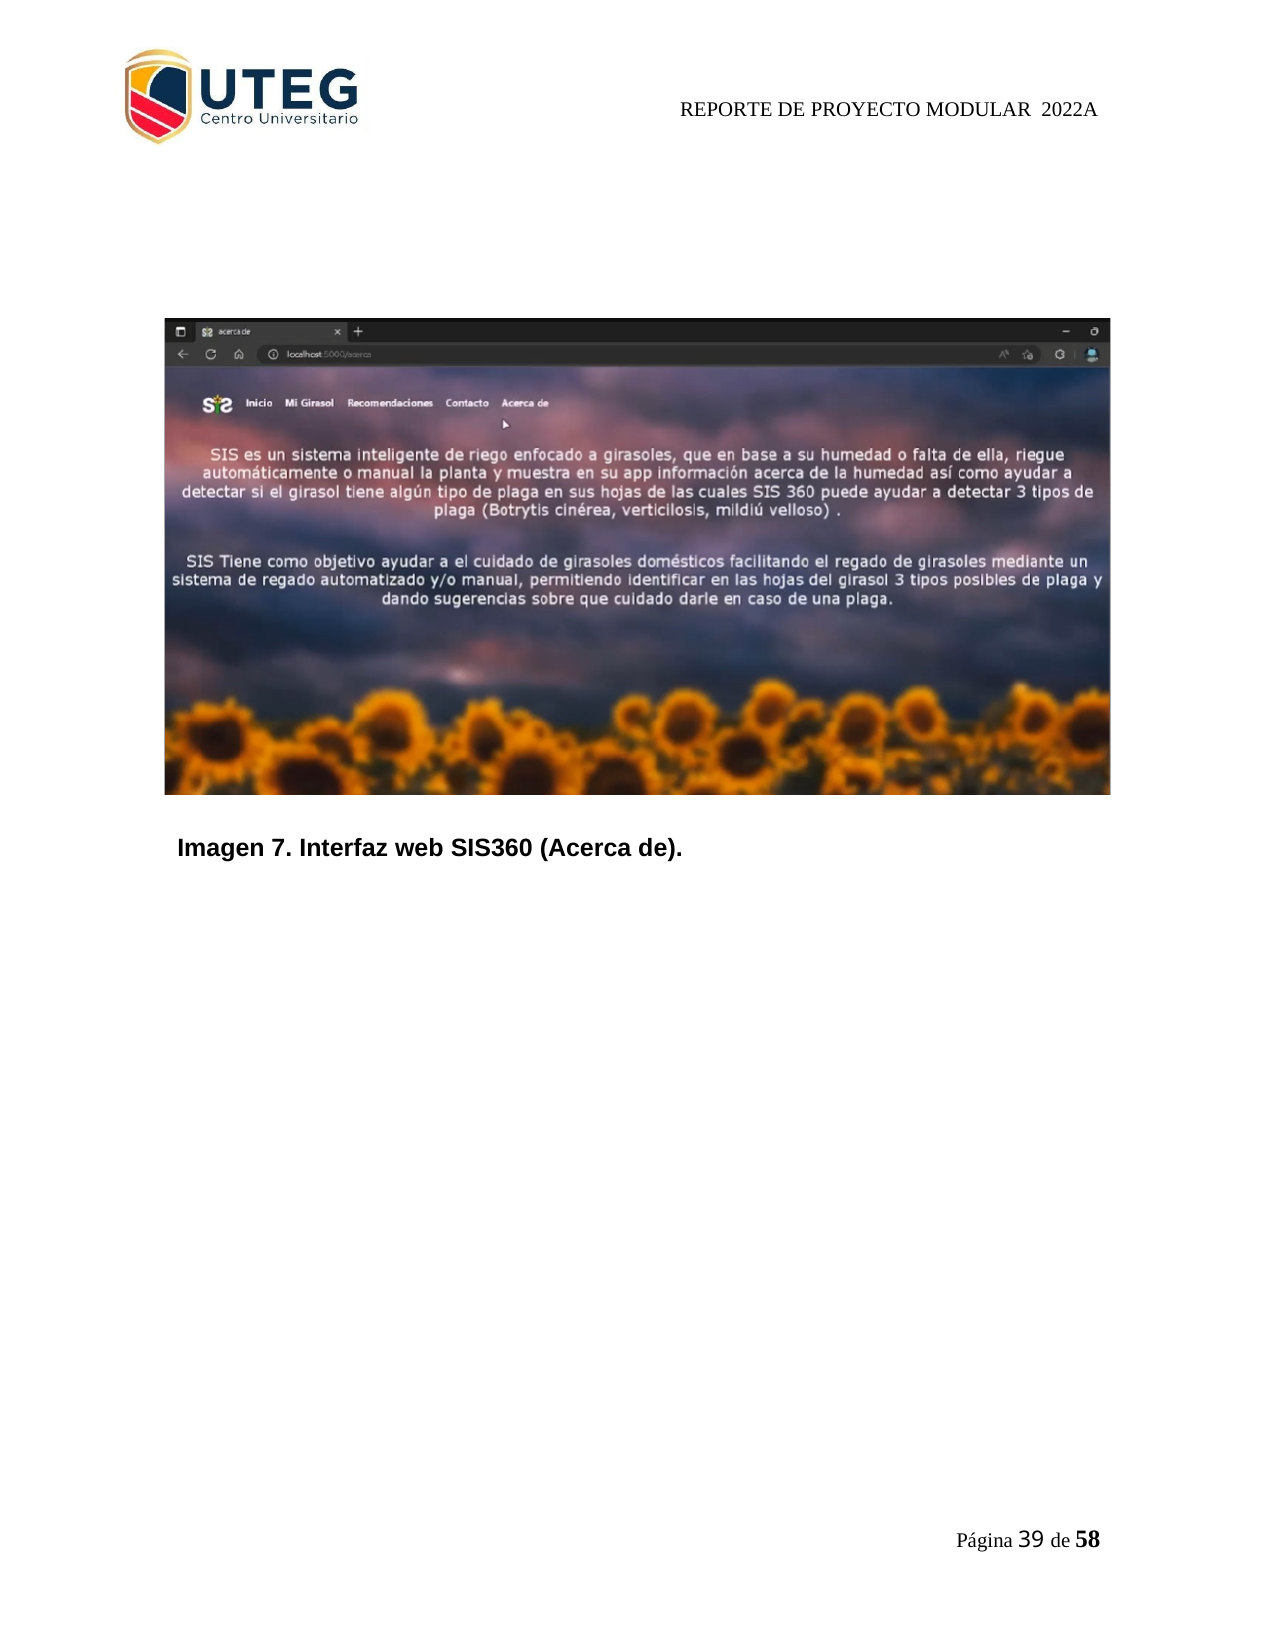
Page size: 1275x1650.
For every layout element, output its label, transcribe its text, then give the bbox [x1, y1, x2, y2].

picture [115, 47, 370, 147]
picture [164, 318, 1111, 795]
subtitle Imagen 7. Interfaz web SIS360 (Acerca de). [177, 833, 1110, 862]
